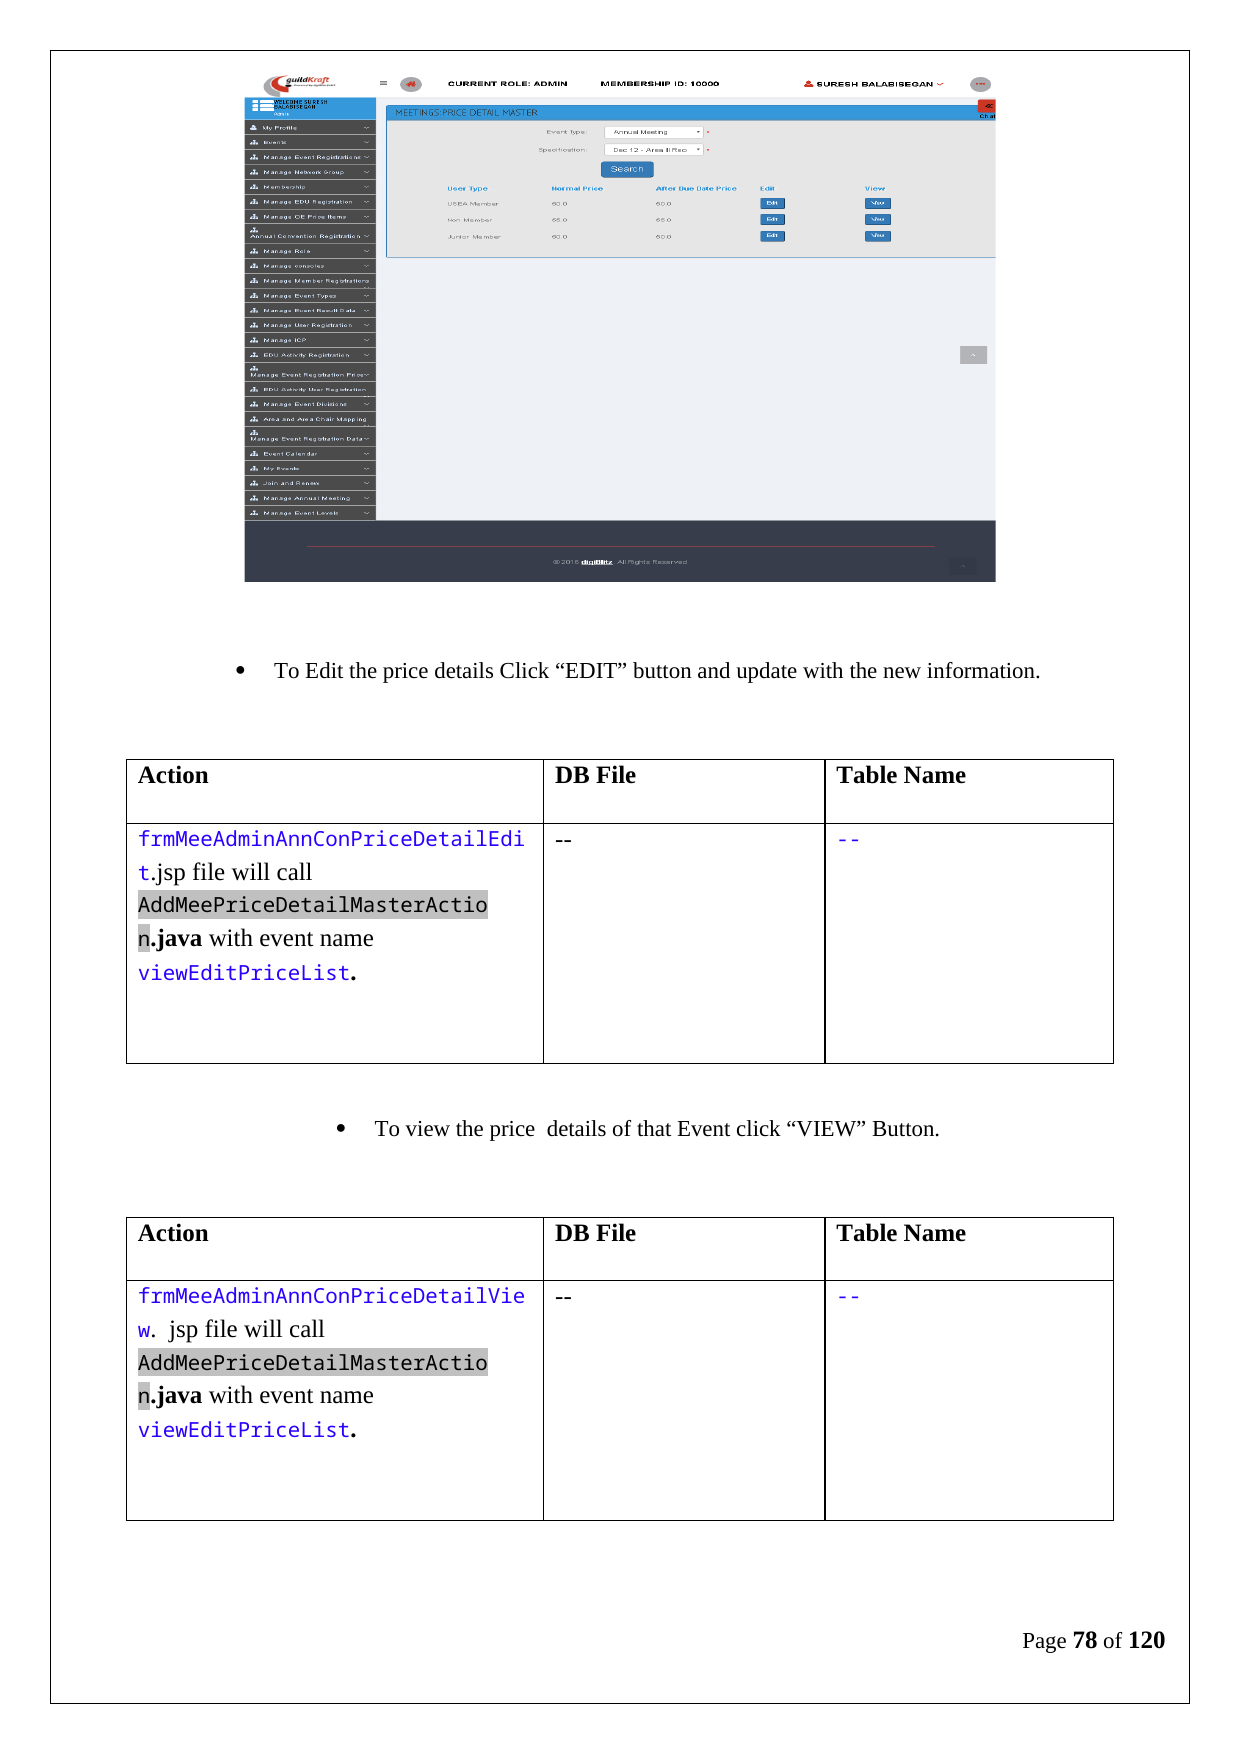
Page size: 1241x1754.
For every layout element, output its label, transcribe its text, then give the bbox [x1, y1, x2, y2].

table_header Action [127, 1218, 543, 1280]
picture [244, 75, 996, 582]
table_cell -- [826, 824, 1113, 1062]
table_header Table Name [826, 1218, 1113, 1280]
table_cell -- [544, 824, 824, 1062]
table_header Table Name [826, 760, 1113, 823]
table_cell frmMeeAdminAnnConPriceDetailEdit.jsp file will call AddMeePriceDetailMasterAction.java with event name viewEditPriceList. [127, 824, 543, 1062]
table_cell -- [826, 1281, 1113, 1520]
table_header DB File [544, 760, 824, 823]
table_header DB File [544, 1218, 824, 1280]
list To Edit the price details Click “EDIT” button and update with the new information. [112, 657, 1165, 683]
table_cell -- [544, 1281, 824, 1520]
table_header Action [127, 760, 543, 823]
list To view the price details of that Event click “VIEW” Button. [112, 1114, 1165, 1141]
table_cell frmMeeAdminAnnConPriceDetailView. jsp file will call AddMeePriceDetailMasterAction.java with event name viewEditPriceList. [127, 1281, 543, 1520]
